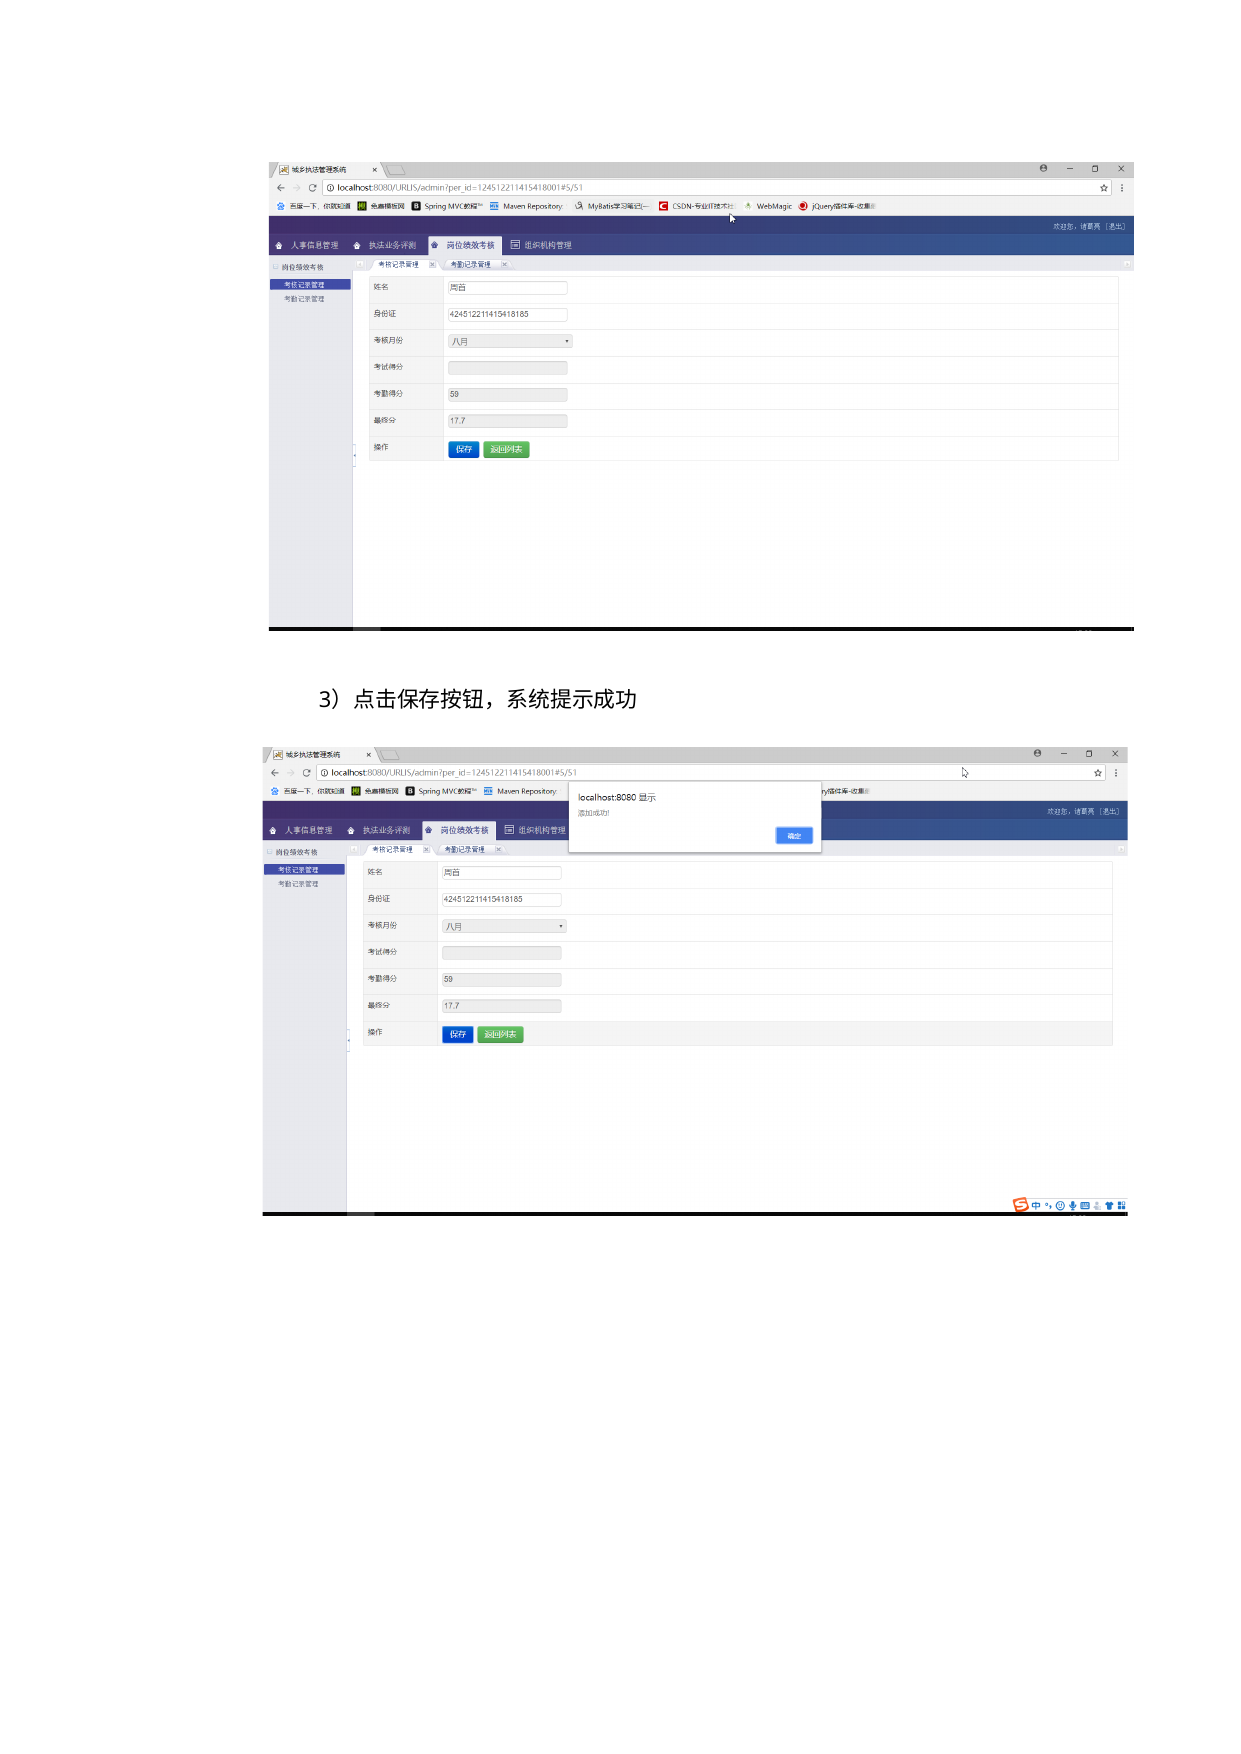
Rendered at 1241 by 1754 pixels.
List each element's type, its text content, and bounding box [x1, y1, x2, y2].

picture [268, 162, 1134, 631]
list 3）点击保存按钮，系统提示成功 [262, 682, 1053, 714]
picture [262, 747, 1128, 1216]
